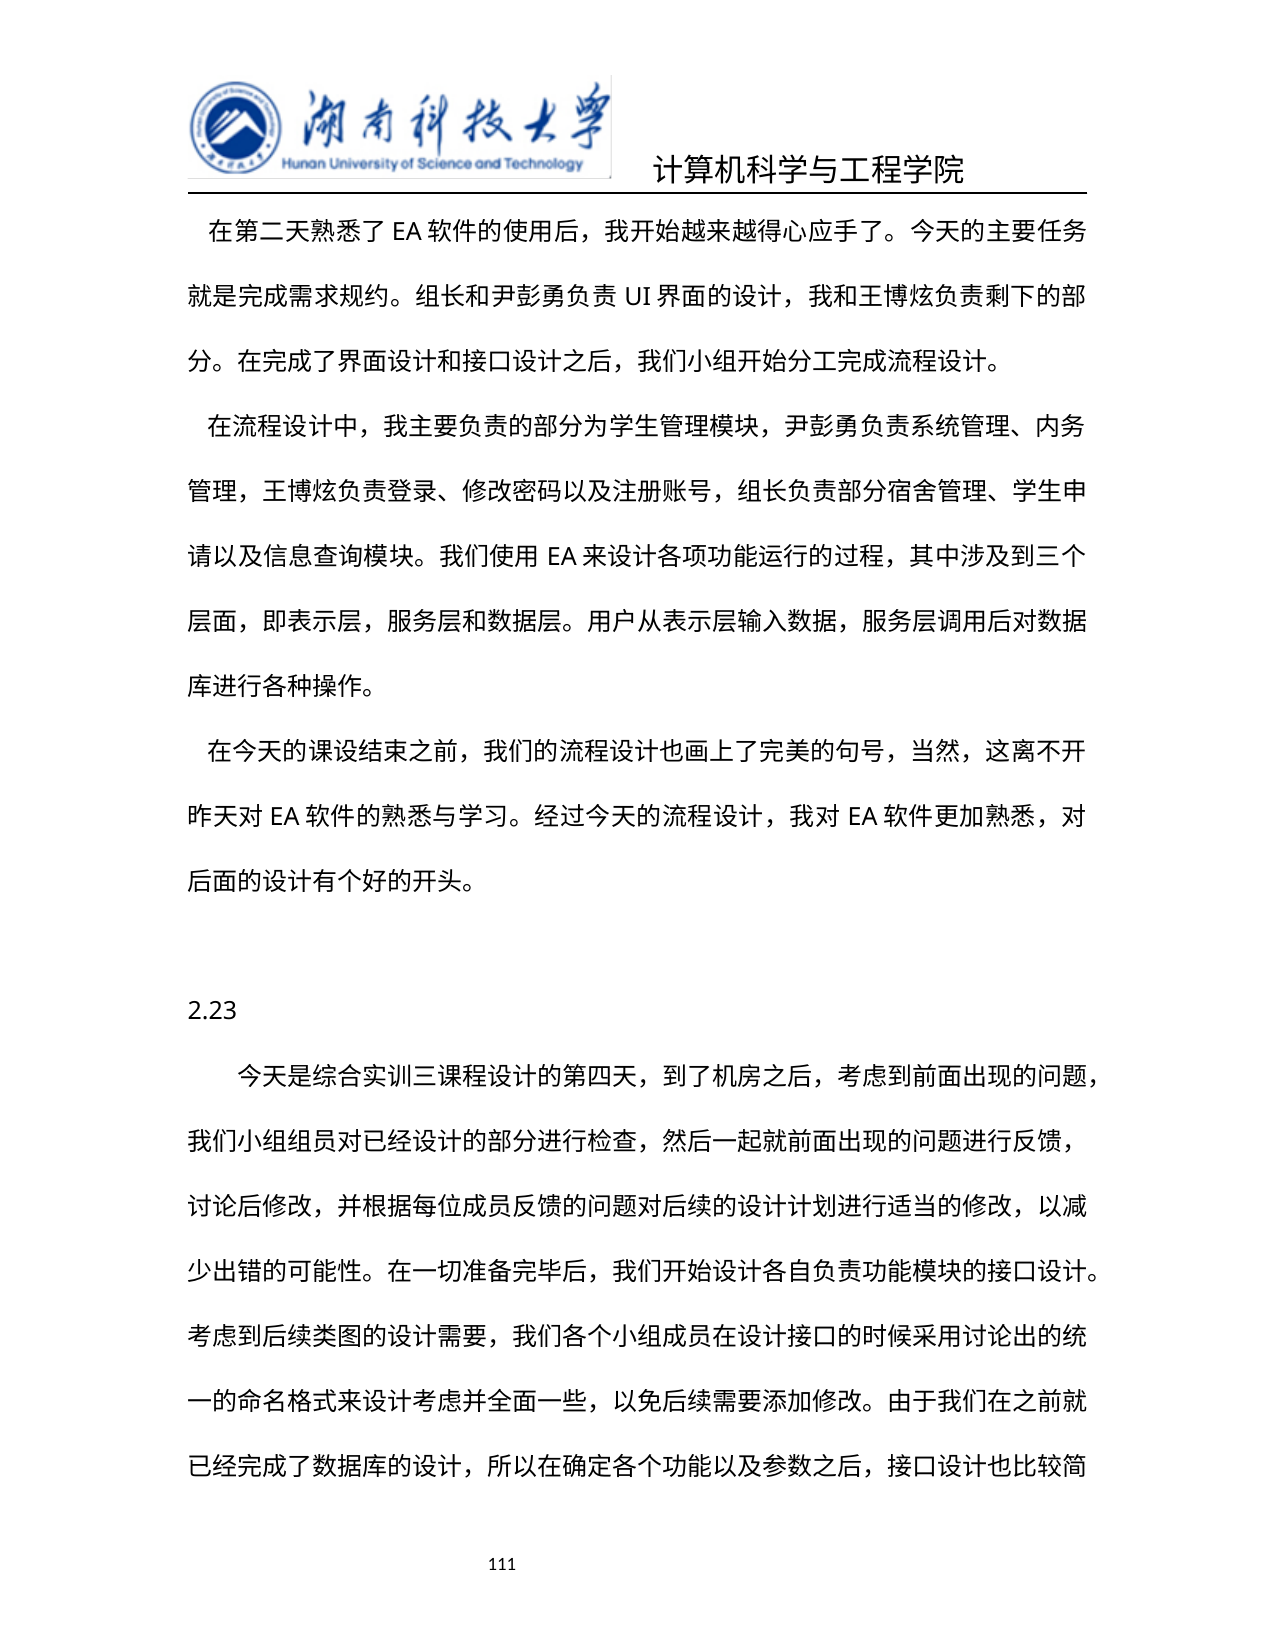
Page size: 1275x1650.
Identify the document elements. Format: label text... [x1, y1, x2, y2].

text 在第二天熟悉了EA软件的使用后，我开始越来越得心应手了。今天的主要任务就是完成需求规约。组长和尹彭勇负责UI界面的设计，我和王博炫负责剩下的部分。在完成了界面设计和接口设计之后，我们小组开始分工完成流程设计。 [187, 197, 1087, 392]
text 在流程设计中，我主要负责的部分为学生管理模块，尹彭勇负责系统管理、内务管理，王博炫负责登录、修改密码以及注册账号，组长负责部分宿舍管理、学生申请以及信息查询模块。我们使用EA来设计各项功能运行的过程，其中涉及到三个层面，即表示层，服务层和数据层。用户从表示层输入数据，服务层调用后对数据库进行各种操作。 [187, 392, 1087, 717]
text 2.23 [187, 977, 1087, 1042]
picture [187, 75, 613, 182]
text 在今天的课设结束之前，我们的流程设计也画上了完美的句号，当然，这离不开昨天对EA软件的熟悉与学习。经过今天的流程设计，我对EA软件更加熟悉，对后面的设计有个好的开头。 [187, 717, 1087, 912]
